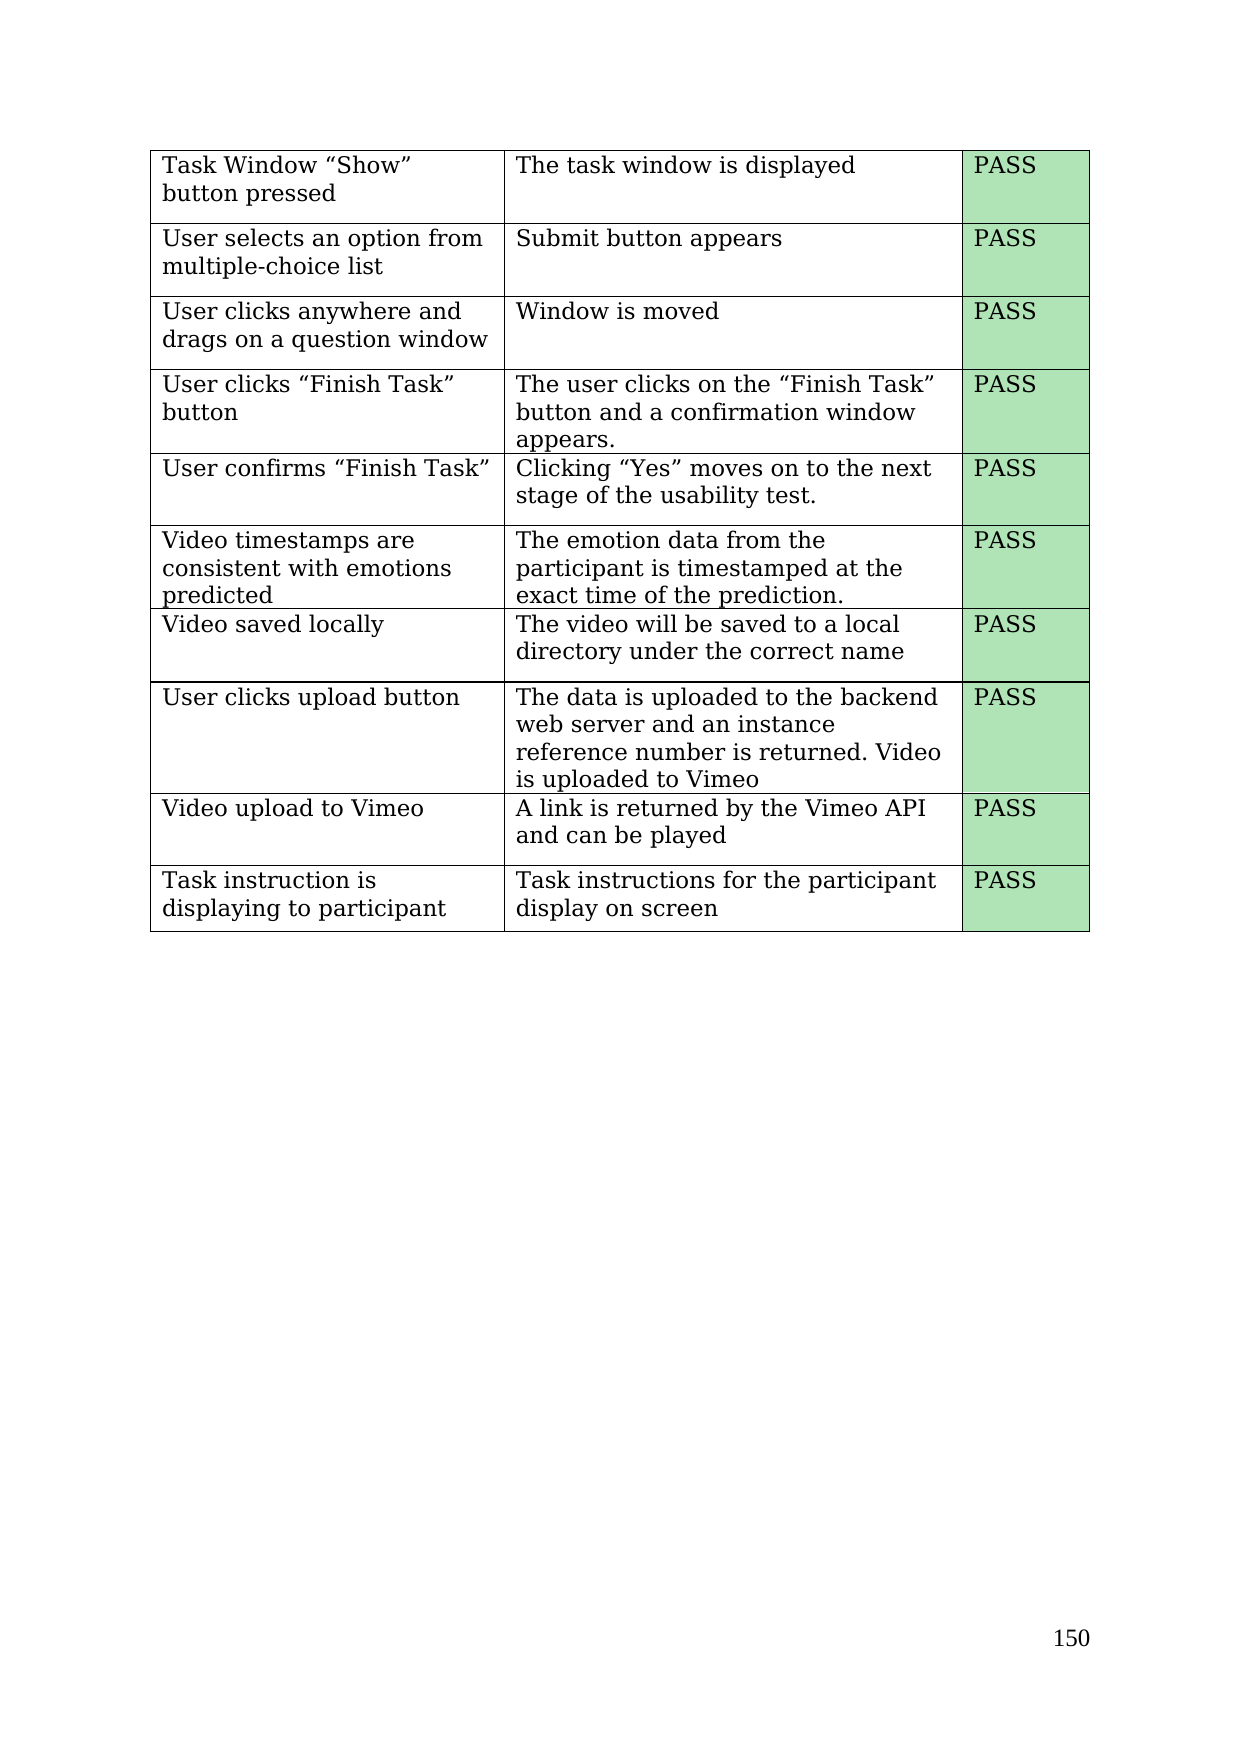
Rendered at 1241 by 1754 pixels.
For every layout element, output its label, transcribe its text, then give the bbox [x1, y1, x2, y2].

table_cell The user clicks on the “Finish Task” button and a confirmation window appears. [505, 370, 962, 453]
table_cell PASS [963, 224, 1089, 296]
table_cell Video upload to Vimeo [151, 794, 504, 865]
table_cell Clicking “Yes” moves on to the next stage of the usability test. [505, 454, 962, 525]
table_cell Task Window “Show” button pressed [151, 151, 504, 223]
table_cell PASS [963, 370, 1089, 453]
table_cell Task instruction is displaying to participant [151, 866, 504, 931]
table_cell PASS [963, 609, 1089, 681]
table_cell User confirms “Finish Task” [151, 454, 504, 525]
table_cell User clicks upload button [151, 683, 504, 792]
table_cell User selects an option from multiple-choice list [151, 224, 504, 296]
table_cell The video will be saved to a local directory under the correct name [505, 609, 962, 681]
table_cell Submit button appears [505, 224, 962, 296]
table_cell The data is uploaded to the backend web server and an instance reference number is returned. Video is uploaded to Vimeo [505, 683, 962, 792]
table_cell User clicks anywhere and drags on a question window [151, 297, 504, 369]
table_cell The emotion data from the participant is timestamped at the exact time of the prediction. [505, 526, 962, 608]
table_cell User clicks “Finish Task” button [151, 370, 504, 453]
table_cell The task window is displayed [505, 151, 962, 223]
table_cell PASS [963, 151, 1089, 223]
table_cell PASS [963, 794, 1089, 865]
table_cell Video timestamps are consistent with emotions predicted [151, 526, 504, 608]
table_cell PASS [963, 454, 1089, 525]
table_cell Task instructions for the participant display on screen [505, 866, 962, 931]
table_cell PASS [963, 683, 1089, 792]
table_cell PASS [963, 297, 1089, 369]
table_cell PASS [963, 526, 1089, 608]
table_cell Video saved locally [151, 609, 504, 681]
table_cell PASS [963, 866, 1089, 931]
table_cell Window is moved [505, 297, 962, 369]
table_cell A link is returned by the Vimeo API and can be played [505, 794, 962, 865]
